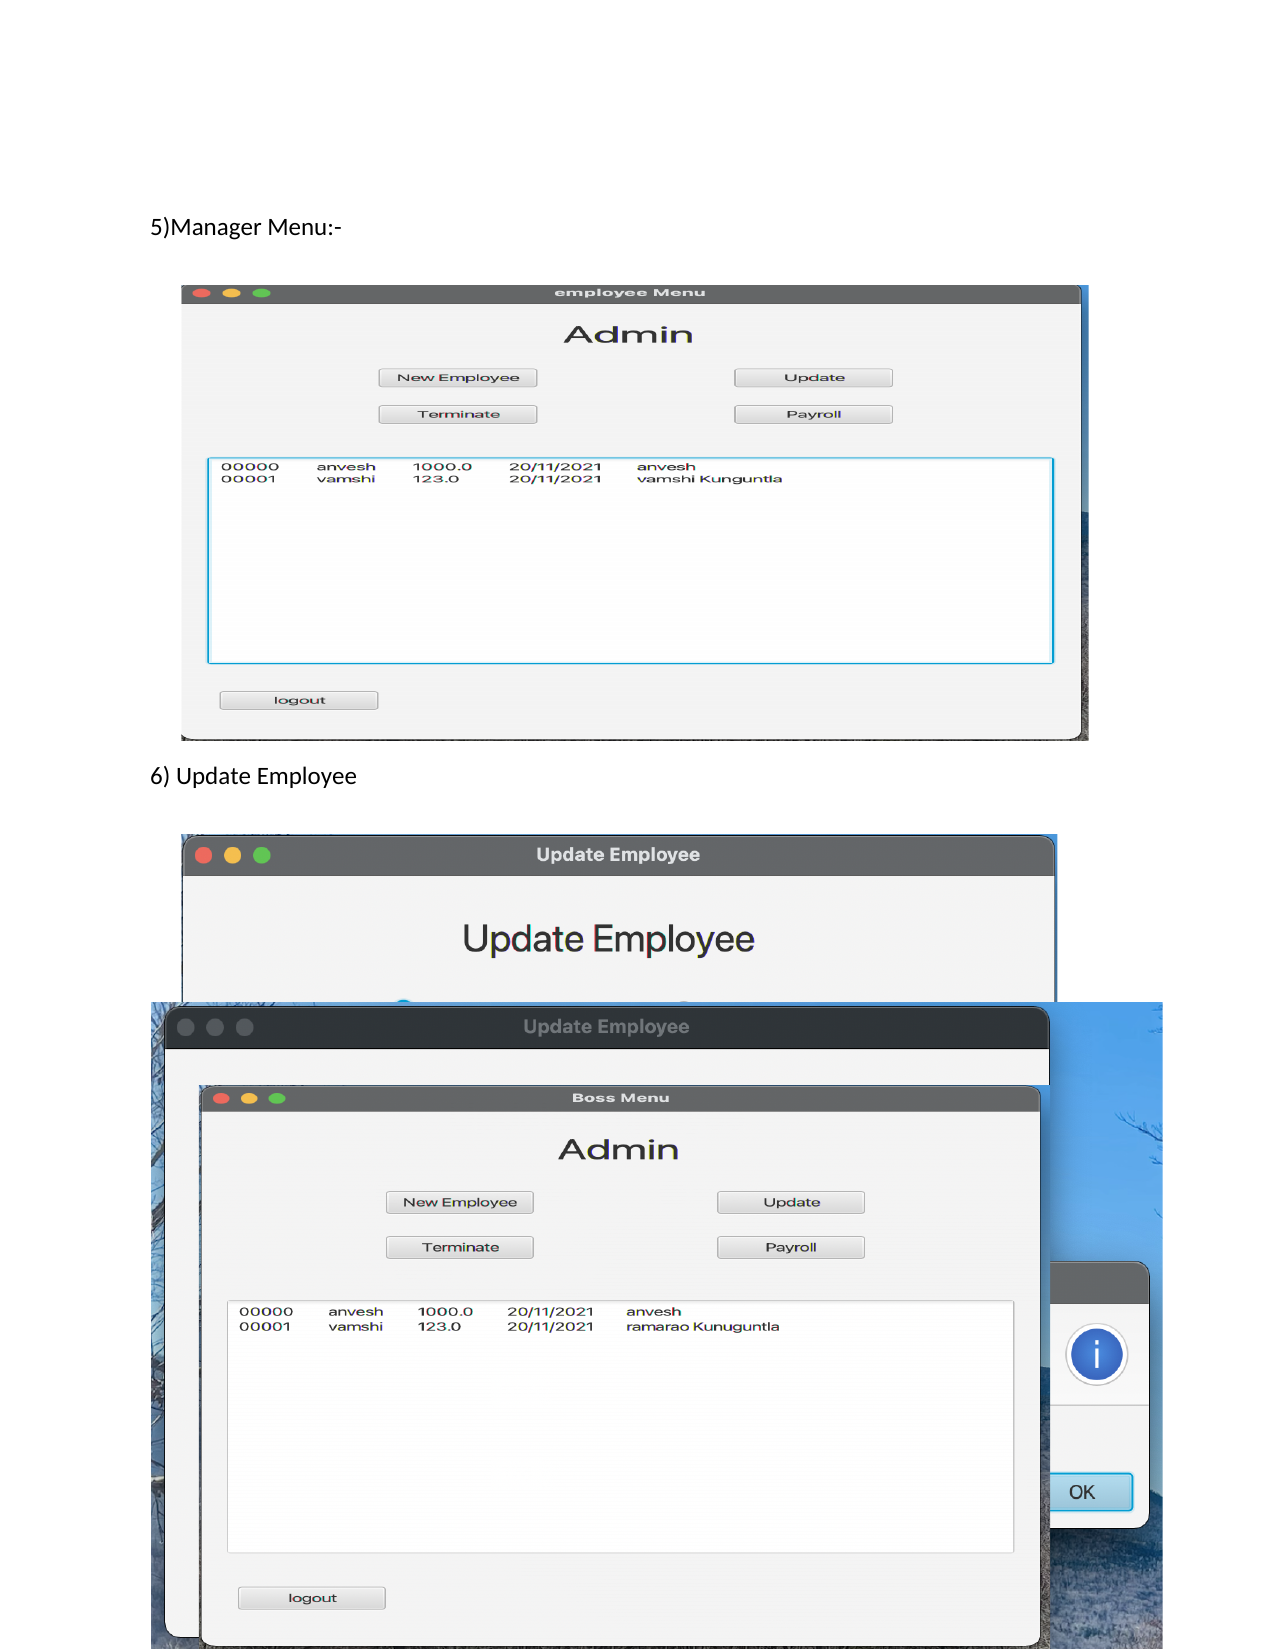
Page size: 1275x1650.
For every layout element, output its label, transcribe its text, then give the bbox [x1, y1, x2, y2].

picture [180, 285, 1089, 740]
text 5)Manager Menu:- [150, 211, 1125, 242]
picture [150, 834, 1163, 1648]
